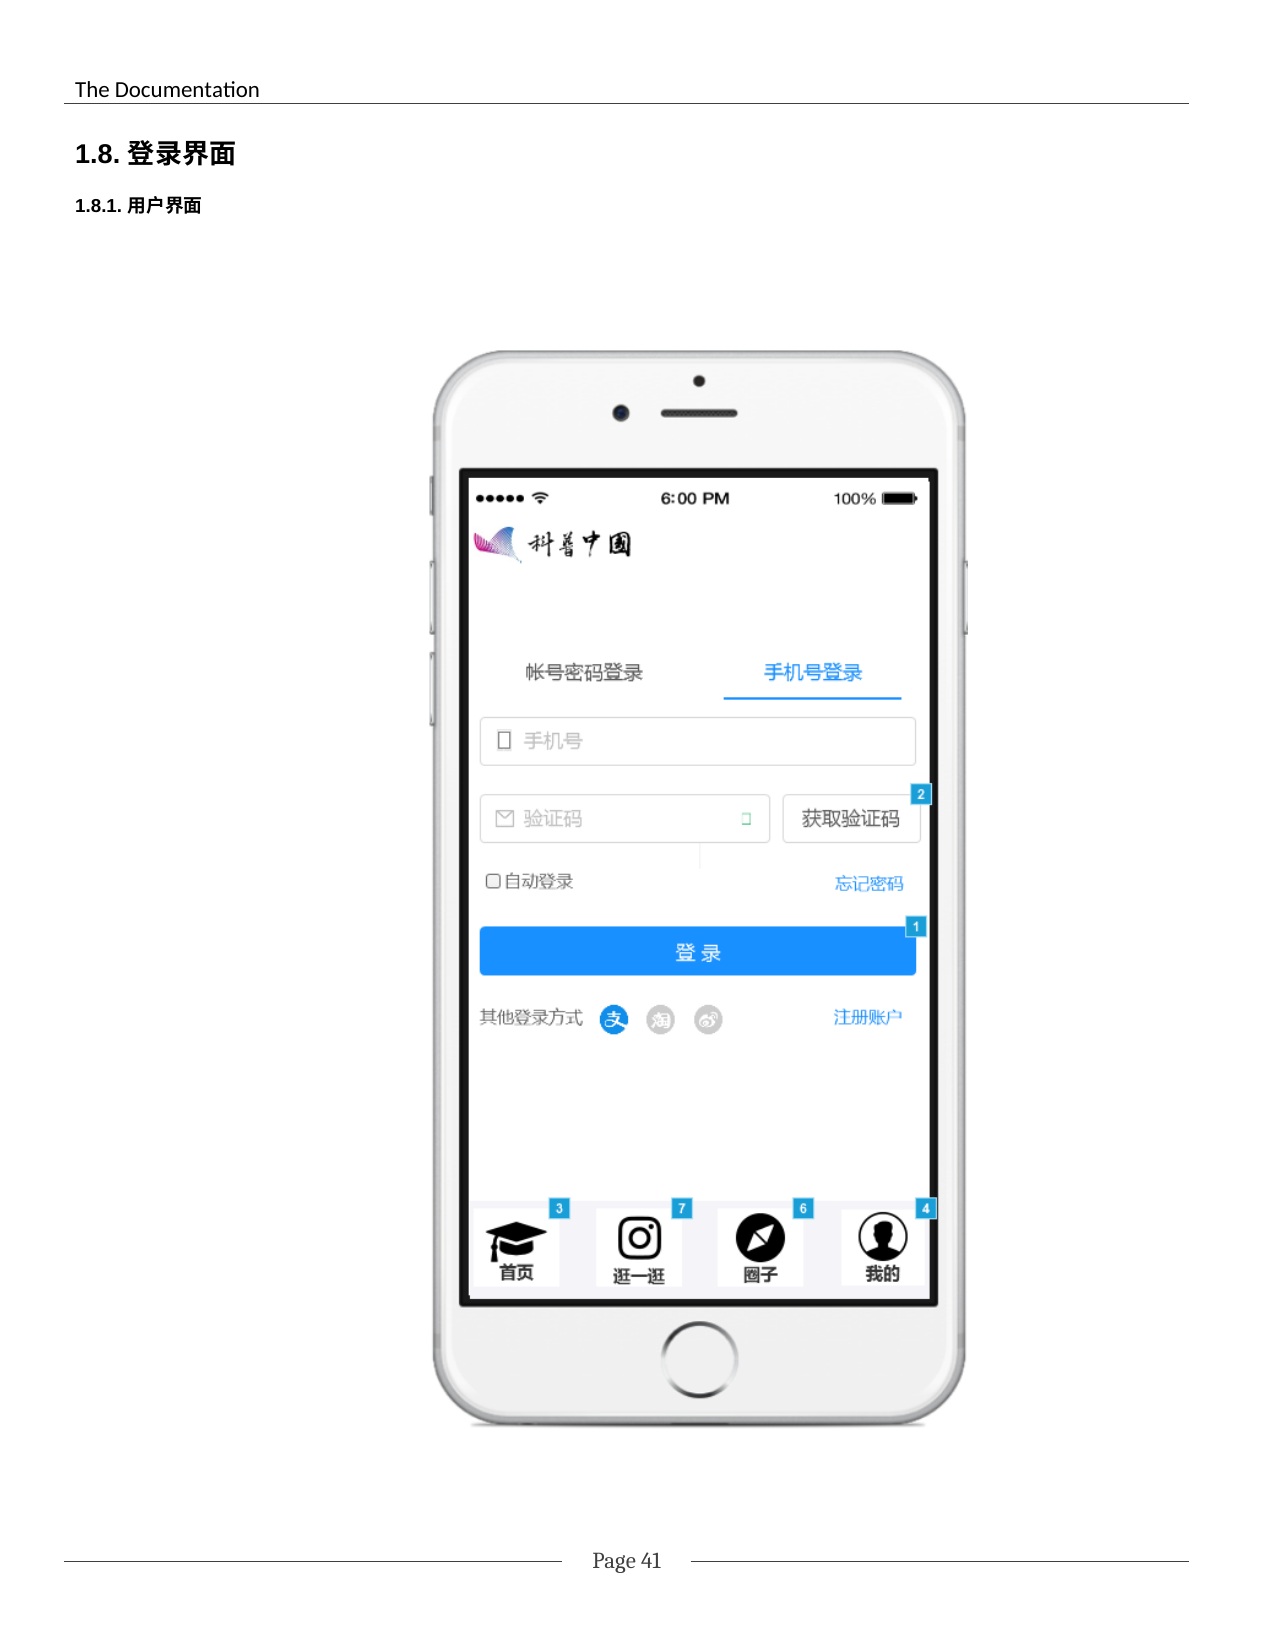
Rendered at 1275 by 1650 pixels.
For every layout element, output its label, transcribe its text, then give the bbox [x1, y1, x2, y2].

subtitle 用户界面 [75, 194, 1200, 216]
subtitle 登录界面 [75, 138, 1200, 169]
